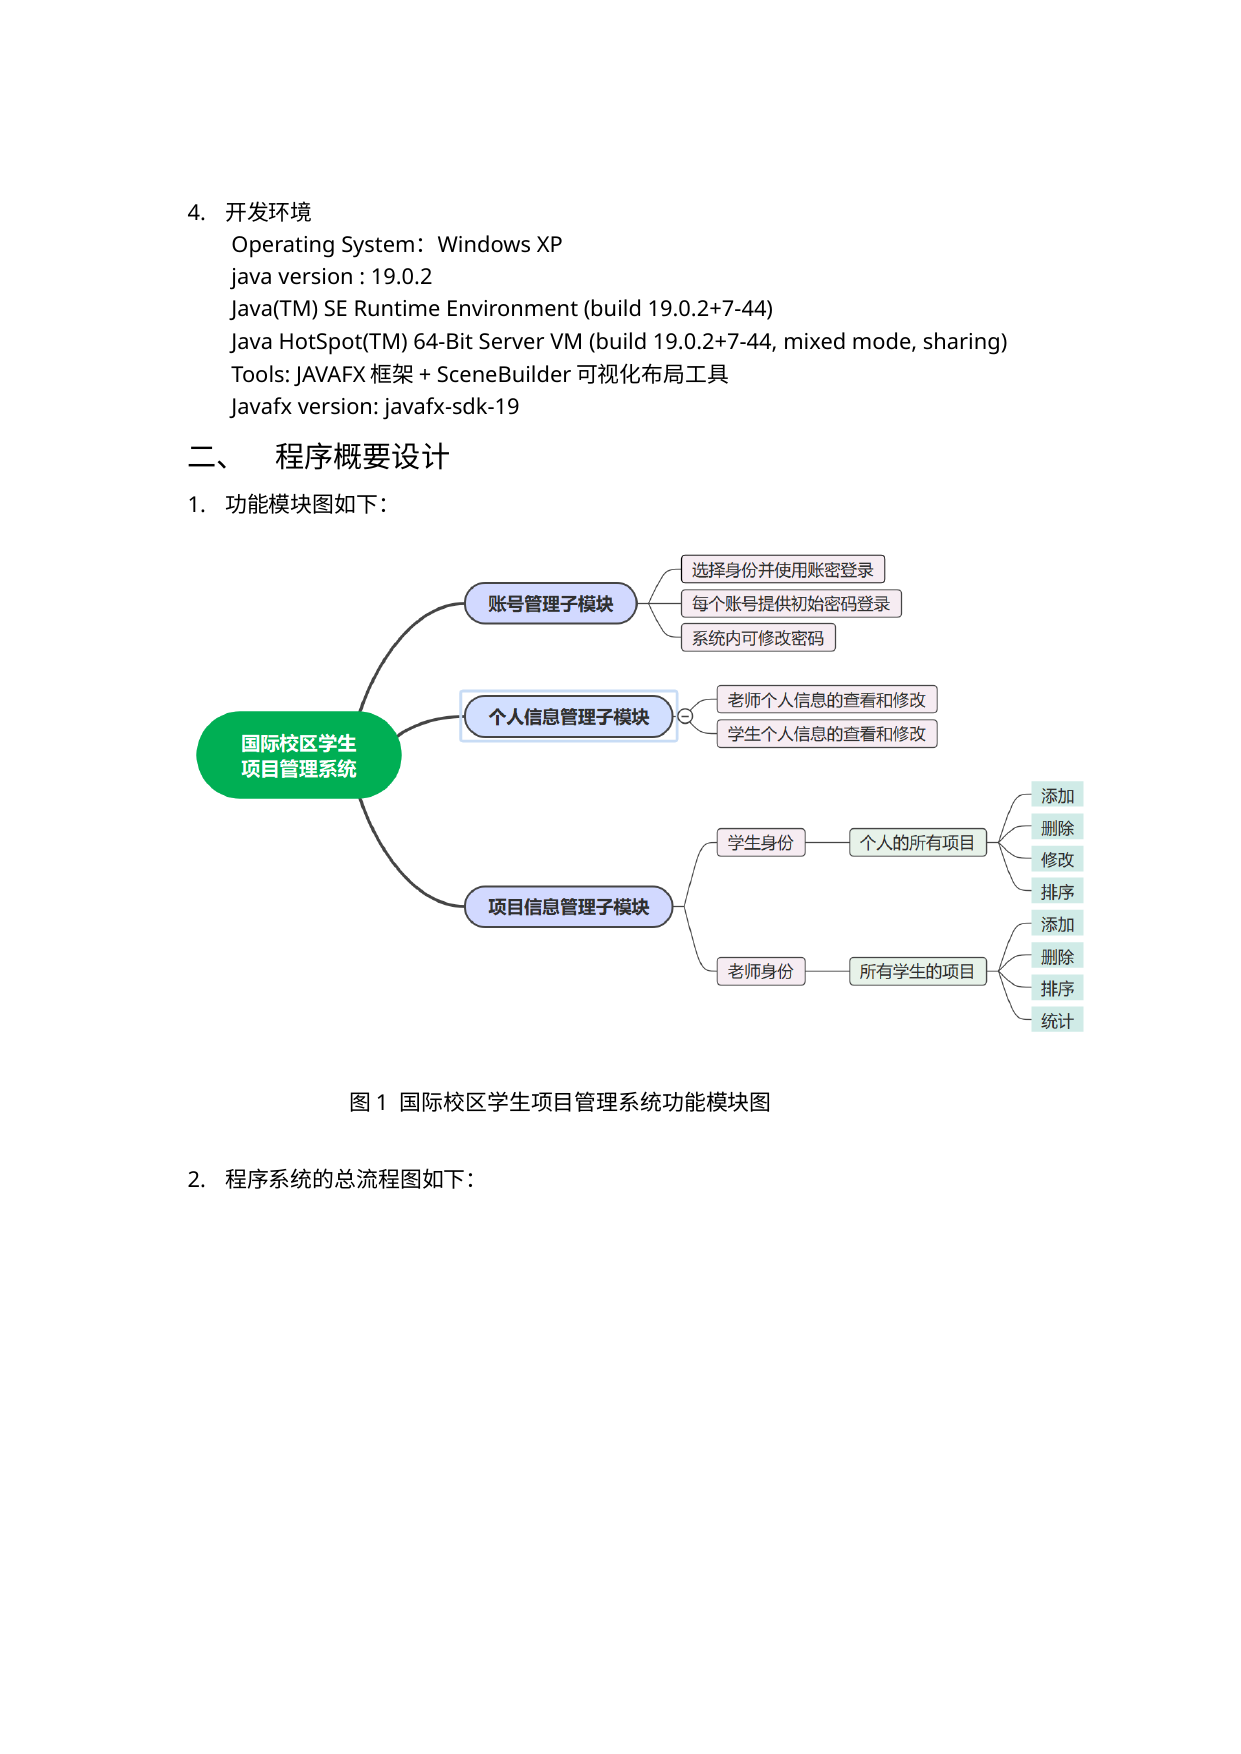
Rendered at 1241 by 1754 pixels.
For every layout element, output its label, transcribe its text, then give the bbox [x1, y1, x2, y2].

list 程序系统的总流程图如下： [187, 1162, 1053, 1194]
text Operating System：Windows XP [187, 227, 1053, 259]
list 功能模块图如下： [187, 487, 1053, 519]
text Javafx version: javafx-sdk-19 [187, 389, 1053, 422]
list 图1 国际校区学生项目管理系统功能模块图 [247, 1084, 1053, 1117]
picture [187, 525, 1107, 1058]
list 程序概要设计 [187, 422, 1053, 487]
text Java(TM) SE Runtime Environment (build 19.0.2+7-44) [187, 292, 1053, 324]
list 开发环境 [187, 194, 1053, 227]
text java version : 19.0.2 [187, 259, 1053, 292]
text Java HotSpot(TM) 64-Bit Server VM (build 19.0.2+7-44, mixed mode, sharing) [187, 324, 1053, 357]
text Tools: JAVAFX框架 + SceneBuilder可视化布局工具 [187, 357, 1053, 389]
